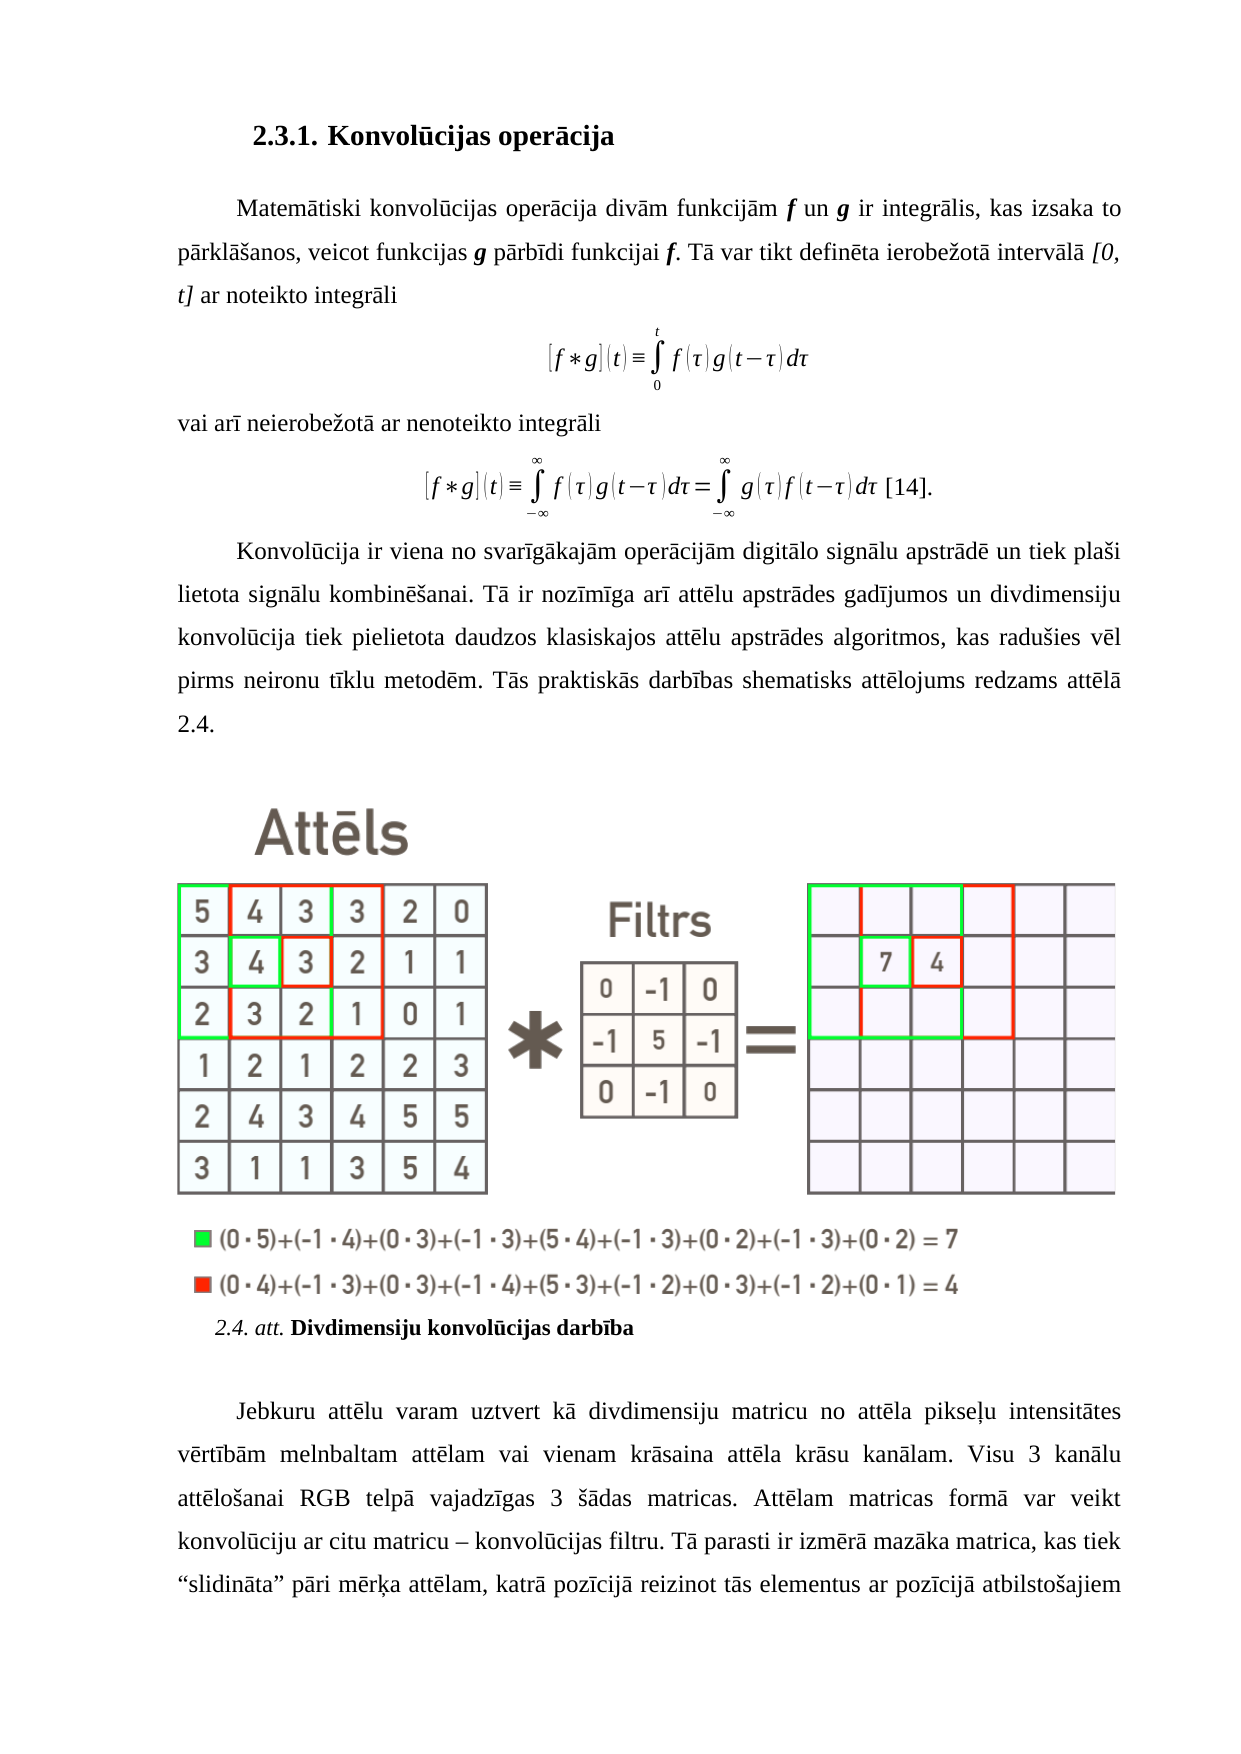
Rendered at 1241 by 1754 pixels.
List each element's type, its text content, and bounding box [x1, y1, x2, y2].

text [177, 1396, 1122, 1598]
subtitle Konvolūcijas operācija [252, 118, 1122, 152]
text Konvolūcija ir viena no svarīgākajām operācijām digitālo signālu apstrādē un tiek plaši lietota signālu kombinēšanai. Tā ir nozīmīga arī attēlu apstrādes gadījumos un divdimensiju konvolūcija tiek pielietota daudzos klasiskajos attēlu apstrādes algoritmos, kas radušies vēl pirms neironu tīklu metodēm. Tās praktiskās darbības shematisks attēlojums redzams attēlā 2.4. [177, 536, 1122, 737]
text vai arī neierobežotā ar nenoteikto integrāli [177, 408, 1122, 437]
text . [177, 451, 1122, 522]
text 2.4. att. Divdimensiju konvolūcijas darbība [215, 1314, 1122, 1340]
text Matemātiski konvolūcijas operācija divām funkcijām f un g ir integrālis, kas izsaka to pārklāšanos, veicot funkcijas g pārbīdi funkcijai f. Tā var tikt definēta ierobežotā intervālā [0, t] ar noteikto integrāli [177, 193, 1122, 308]
